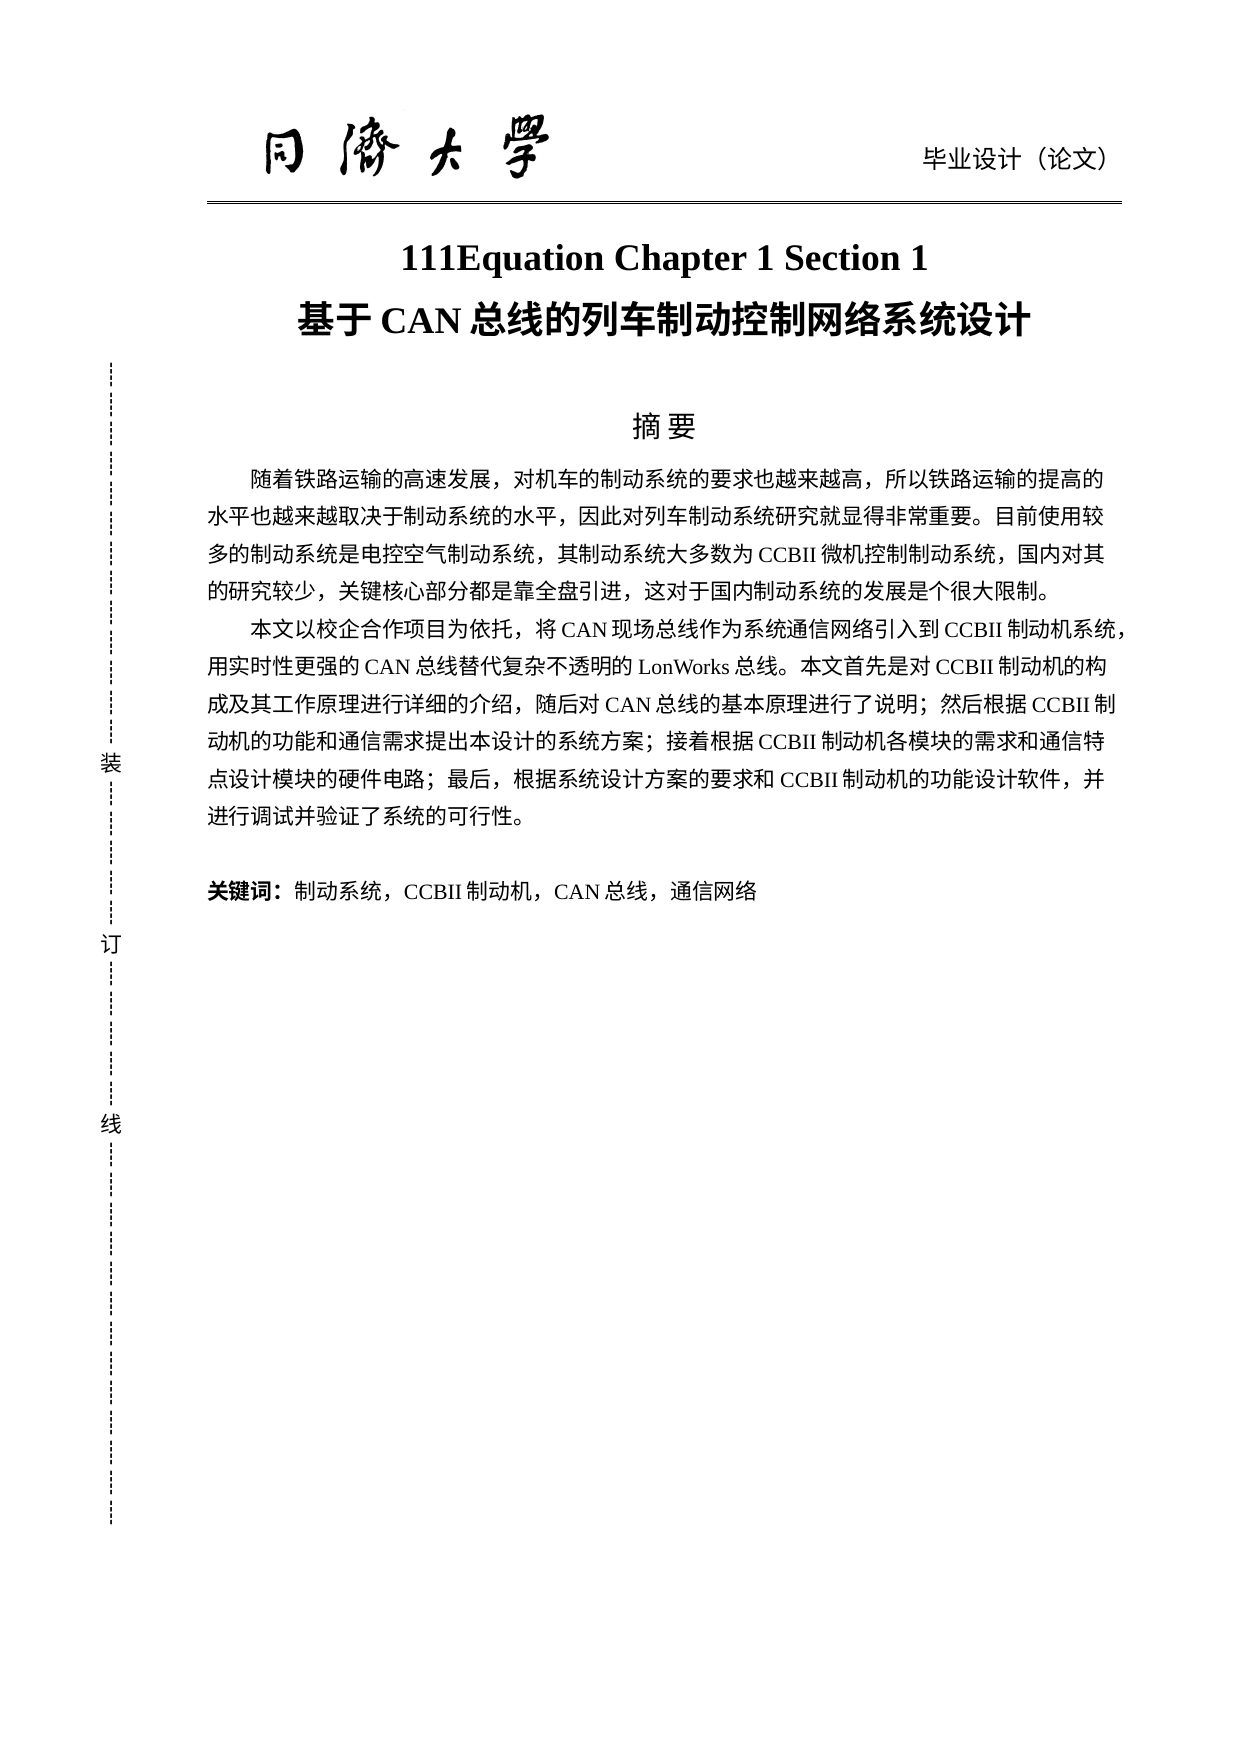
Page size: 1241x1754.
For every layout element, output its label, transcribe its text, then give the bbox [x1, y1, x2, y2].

text 关键词：制动系统，CCBII制动机，CAN总线，通信网络 [207, 869, 1122, 907]
text 基于CAN总线的列车制动控制网络系统设计 [207, 290, 1122, 344]
text 随着铁路运输的高速发展，对机车的制动系统的要求也越来越高，所以铁路运输的提高的水平也越来越取决于制动系统的水平，因此对列车制动系统研究就显得非常重要。目前使用较多的制动系统是电控空气制动系统，其制动系统大多数为CCBII微机控制制动系统，国内对其的研究较少，关键核心部分都是靠全盘引进，这对于国内制动系统的发展是个很大限制。 [207, 457, 1122, 607]
text 摘 要 [207, 407, 1122, 444]
text 本文以校企合作项目为依托，将CAN现场总线作为系统通信网络引入到CCBII制动机系统，用实时性更强的CAN总线替代复杂不透明的LonWorks总线。本文首先是对CCBII制动机的构成及其工作原理进行详细的介绍，随后对CAN总线的基本原理进行了说明；然后根据CCBII制动机的功能和通信需求提出本设计的系统方案；接着根据CCBII制动机各模块的需求和通信特点设计模块的硬件电路；最后，根据系统设计方案的要求和CCBII制动机的功能设计软件，并进行调试并验证了系统的可行性。 [207, 607, 1122, 832]
picture [244, 106, 567, 185]
